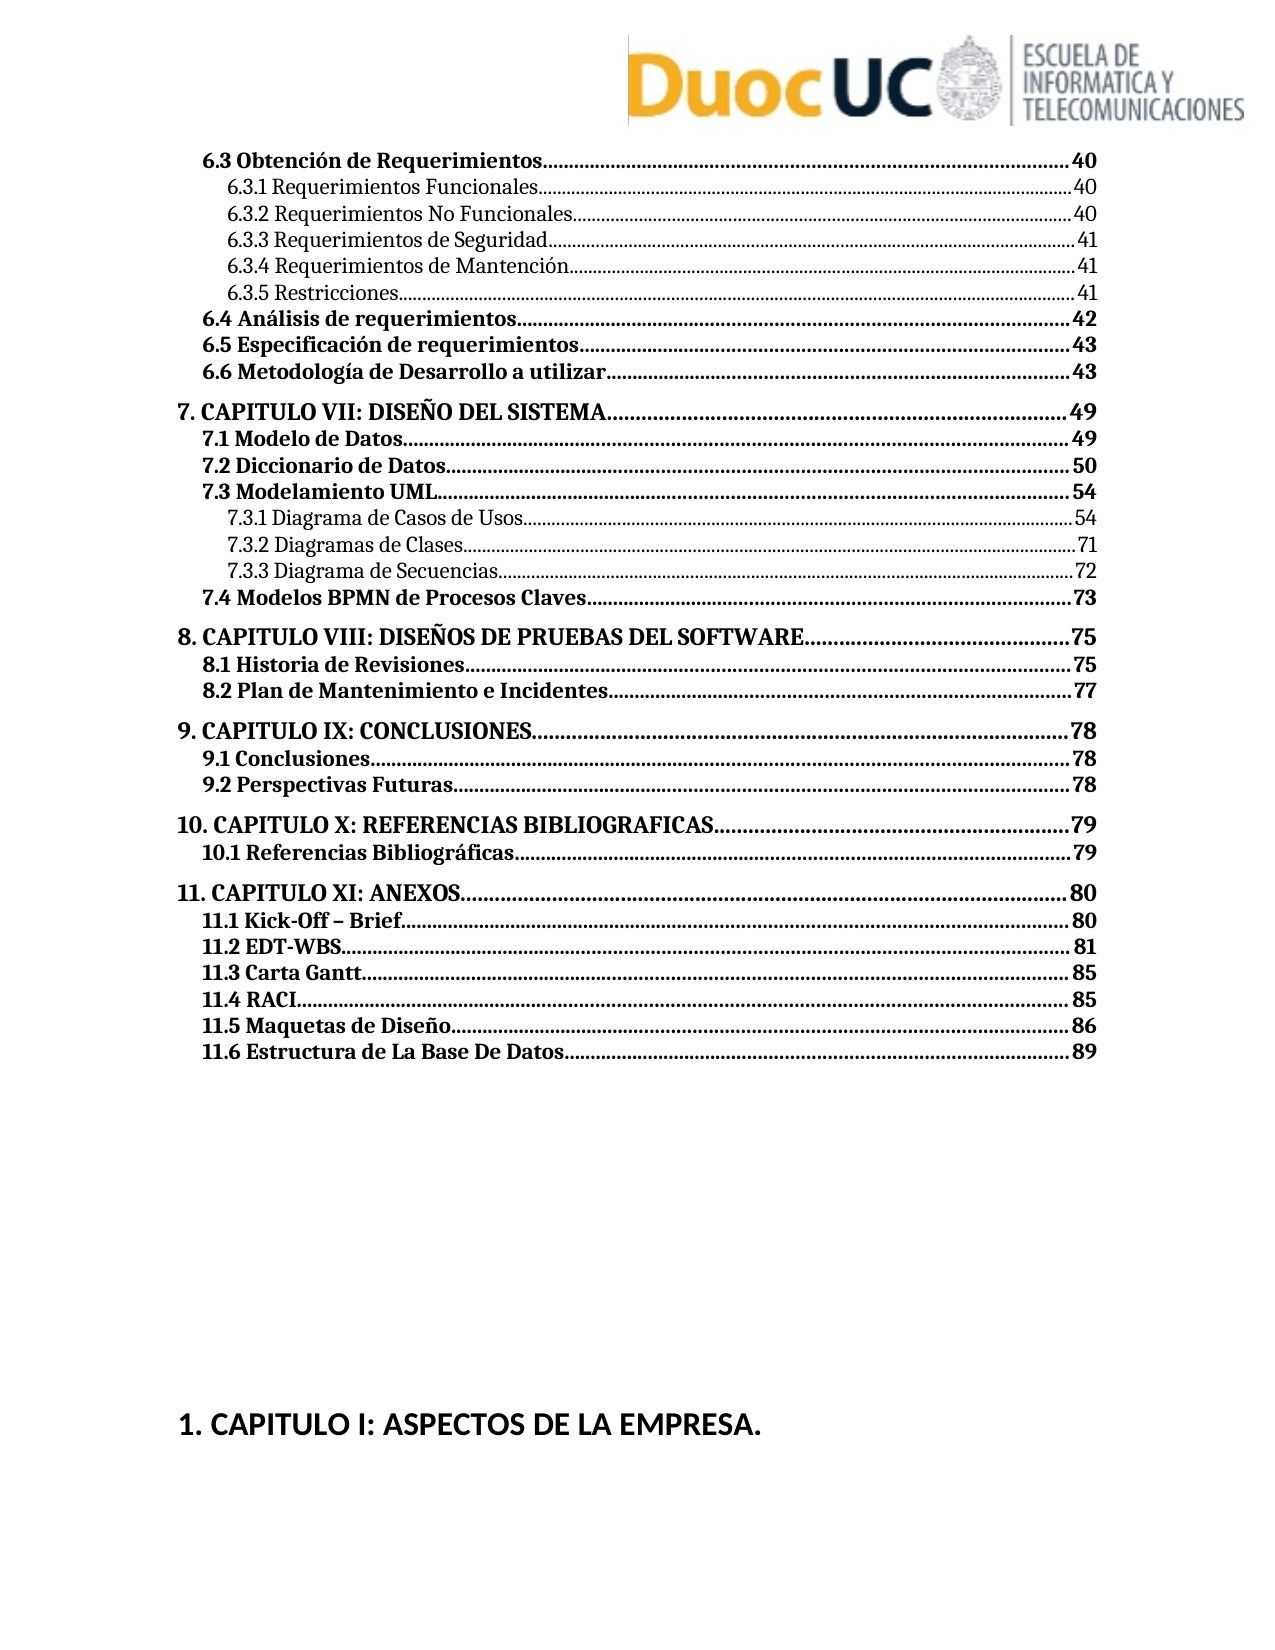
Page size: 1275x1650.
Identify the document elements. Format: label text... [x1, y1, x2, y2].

subtitle 1. CAPITULO I: ASPECTOS DE LA EMPRESA. [177, 1403, 1098, 1444]
picture [627, 35, 1244, 126]
